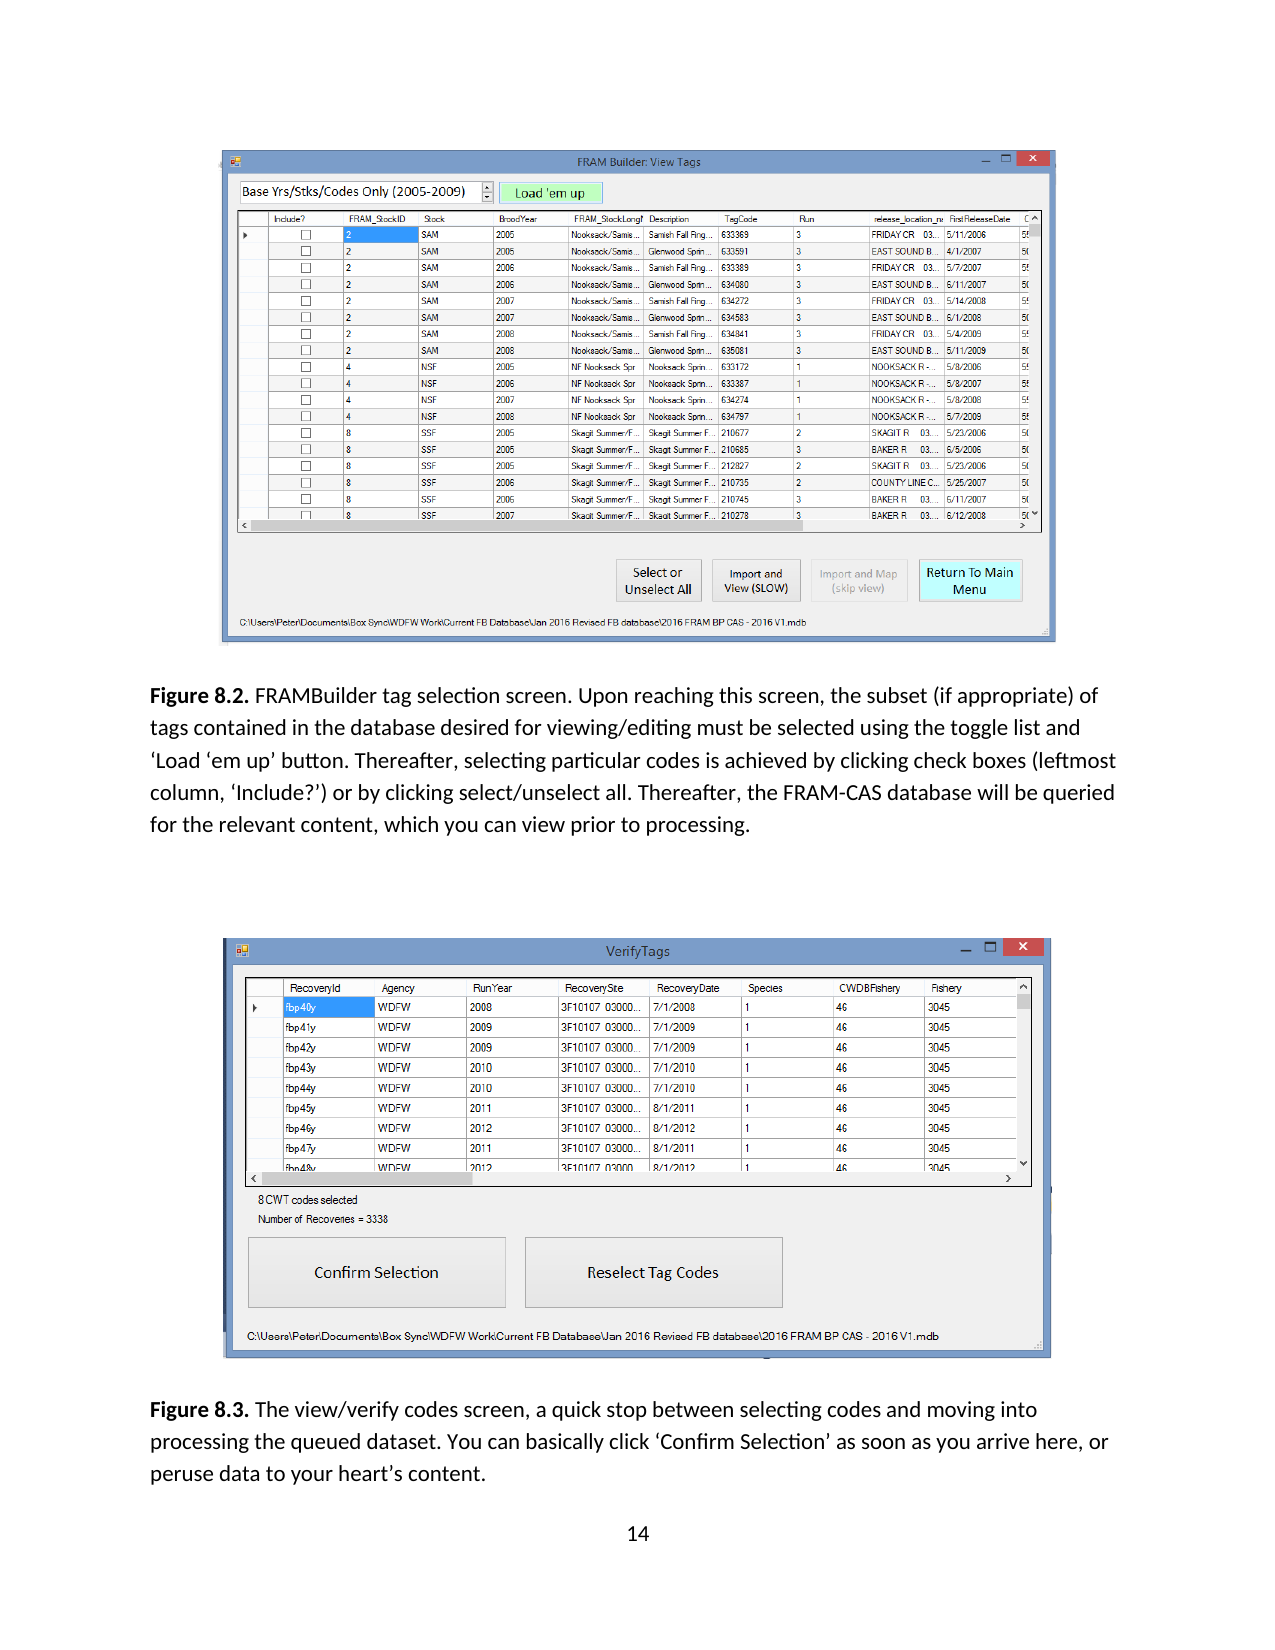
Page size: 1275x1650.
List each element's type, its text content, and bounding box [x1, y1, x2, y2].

picture [218, 150, 1057, 646]
picture [223, 938, 1052, 1359]
text Figure 8.2. FRAMBuilder tag selection screen. Upon reaching this screen, the subset (if appropriate) of tags contained in the database desired for viewing/editing must be selected using the toggle list and ‘Load ‘em up’ button. Thereafter, selecting particular codes is achieved by clicking check boxes (leftmost column, ‘Include?’) or by clicking select/unselect all. Thereafter, the FRAM-CAS database will be queried for the relevant content, which you can view prior to processing. [150, 681, 1125, 838]
text Figure 8.3. The view/verify codes screen, a quick stop between selecting codes and moving into processing the queued dataset. You can basically click ‘Confirm Selection’ as soon as you arrive here, or peruse data to your heart’s content. [150, 1395, 1125, 1488]
